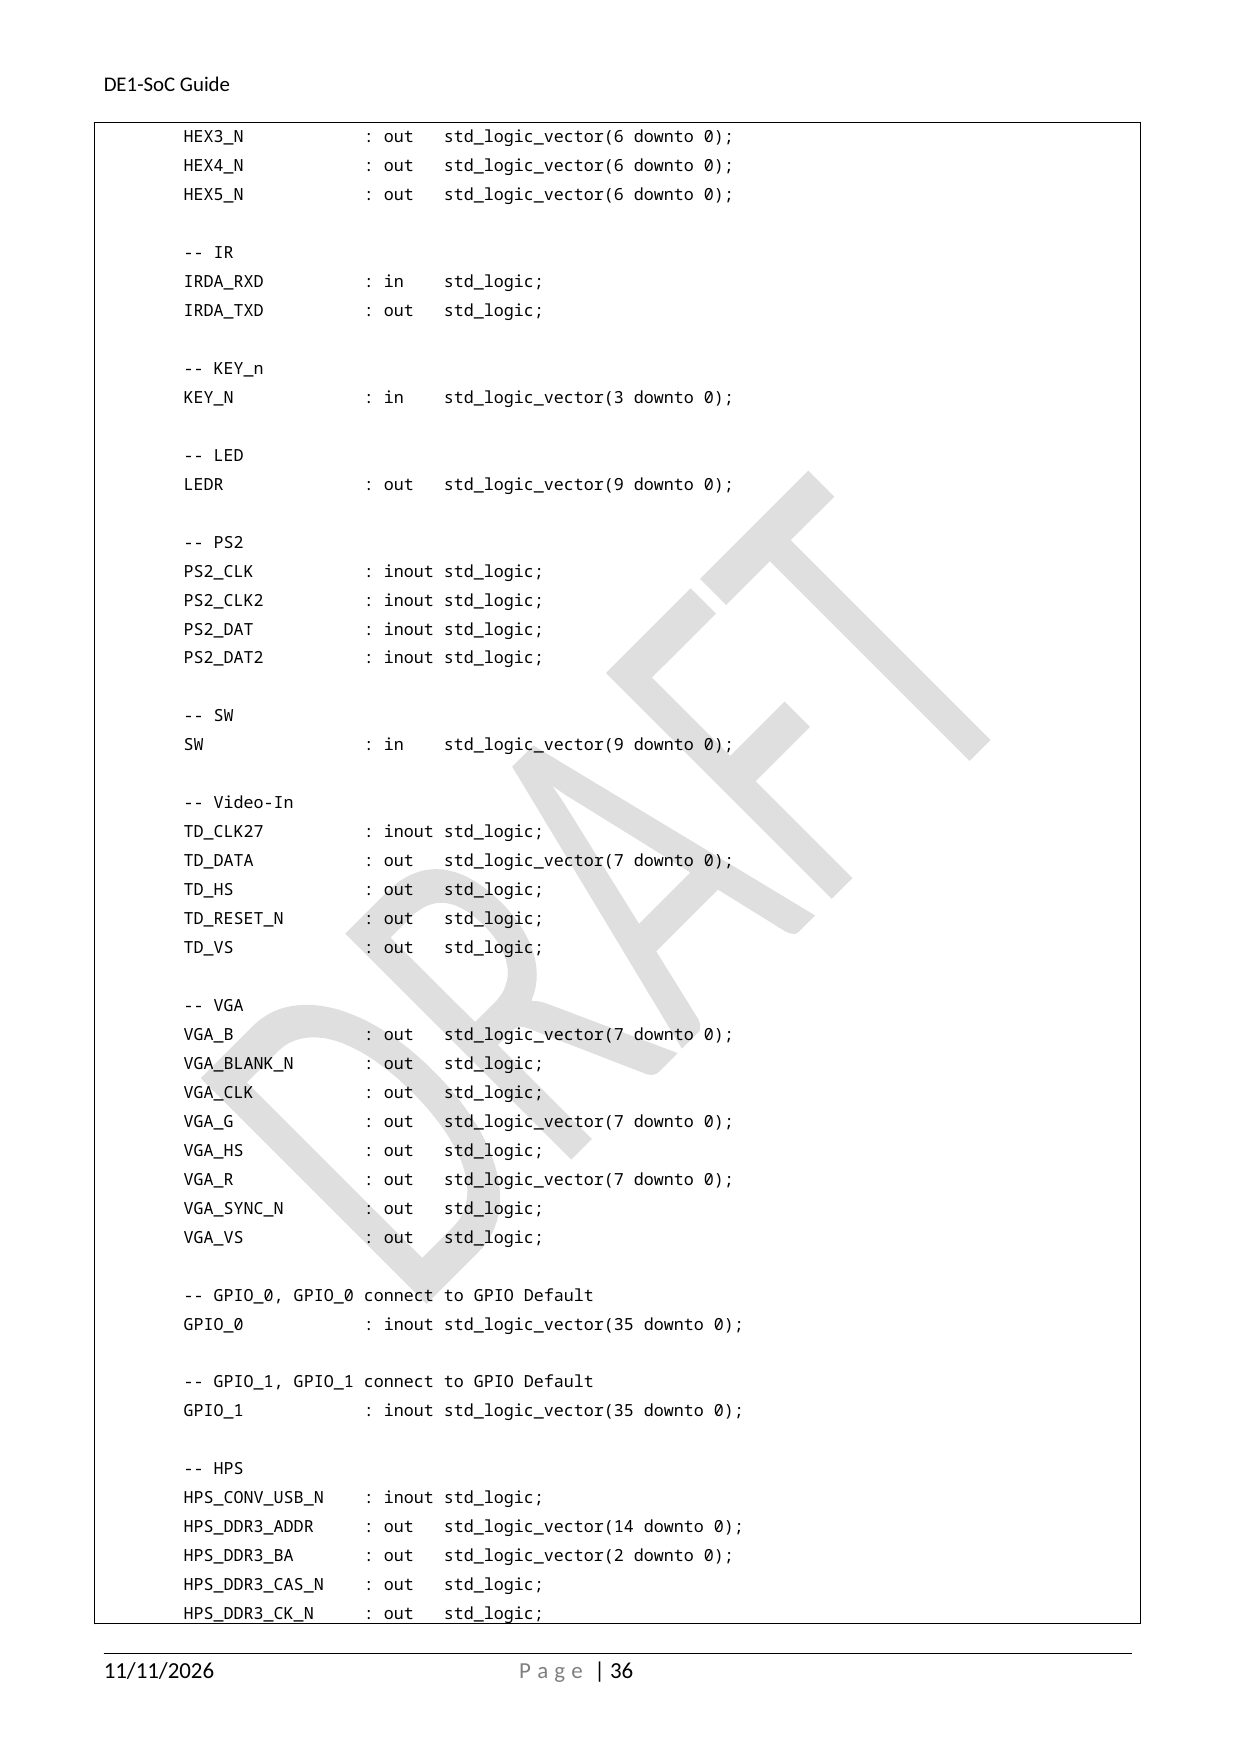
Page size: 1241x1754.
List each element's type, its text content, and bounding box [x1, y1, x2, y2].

text GPIO_0 : inout std_logic_vector(35 downto 0); [95, 1309, 1140, 1335]
text VGA_BLANK_N : out std_logic; [95, 1048, 1140, 1074]
text HEX4_N : out std_logic_vector(6 downto 0); [95, 151, 1140, 176]
text TD_VS : out std_logic; [95, 932, 1140, 958]
text -- KEY_n [95, 353, 1140, 379]
text -- PS2 [95, 527, 1140, 553]
text PS2_DAT2 : inout std_logic; [95, 643, 1140, 669]
text HPS_CONV_USB_N : inout std_logic; [95, 1483, 1140, 1508]
text -- VGA [95, 990, 1140, 1016]
text VGA_HS : out std_logic; [95, 1135, 1140, 1161]
text VGA_B : out std_logic_vector(7 downto 0); [95, 1019, 1140, 1045]
text KEY_N : in std_logic_vector(3 downto 0); [95, 382, 1140, 408]
text VGA_SYNC_N : out std_logic; [95, 1193, 1140, 1219]
text HPS_DDR3_BA : out std_logic_vector(2 downto 0); [95, 1541, 1140, 1566]
text PS2_CLK2 : inout std_logic; [95, 585, 1140, 611]
text -- HPS [95, 1454, 1140, 1479]
text VGA_VS : out std_logic; [95, 1222, 1140, 1248]
text PS2_CLK : inout std_logic; [95, 556, 1140, 582]
text HPS_DDR3_CAS_N : out std_logic; [95, 1569, 1140, 1595]
text -- SW [95, 701, 1140, 727]
text -- Video-In [95, 788, 1140, 813]
text HPS_DDR3_ADDR : out std_logic_vector(14 downto 0); [95, 1512, 1140, 1537]
text -- IR [95, 237, 1140, 263]
text VGA_CLK : out std_logic; [95, 1077, 1140, 1103]
text HEX3_N : out std_logic_vector(6 downto 0); [95, 123, 1140, 147]
text GPIO_1 : inout std_logic_vector(35 downto 0); [95, 1396, 1140, 1422]
text HPS_DDR3_CK_N : out std_logic; [95, 1598, 1140, 1623]
text IRDA_RXD : in std_logic; [95, 266, 1140, 292]
text TD_DATA : out std_logic_vector(7 downto 0); [95, 846, 1140, 871]
text LEDR : out std_logic_vector(9 downto 0); [95, 469, 1140, 495]
text HEX5_N : out std_logic_vector(6 downto 0); [95, 179, 1140, 205]
text TD_RESET_N : out std_logic; [95, 903, 1140, 929]
text -- GPIO_0, GPIO_0 connect to GPIO Default [95, 1280, 1140, 1306]
text -- GPIO_1, GPIO_1 connect to GPIO Default [95, 1367, 1140, 1393]
text TD_CLK27 : inout std_logic; [95, 817, 1140, 842]
text VGA_R : out std_logic_vector(7 downto 0); [95, 1164, 1140, 1190]
text VGA_G : out std_logic_vector(7 downto 0); [95, 1106, 1140, 1132]
text SW : in std_logic_vector(9 downto 0); [95, 730, 1140, 756]
text IRDA_TXD : out std_logic; [95, 295, 1140, 321]
text TD_HS : out std_logic; [95, 874, 1140, 900]
text PS2_DAT : inout std_logic; [95, 614, 1140, 640]
text -- LED [95, 440, 1140, 466]
